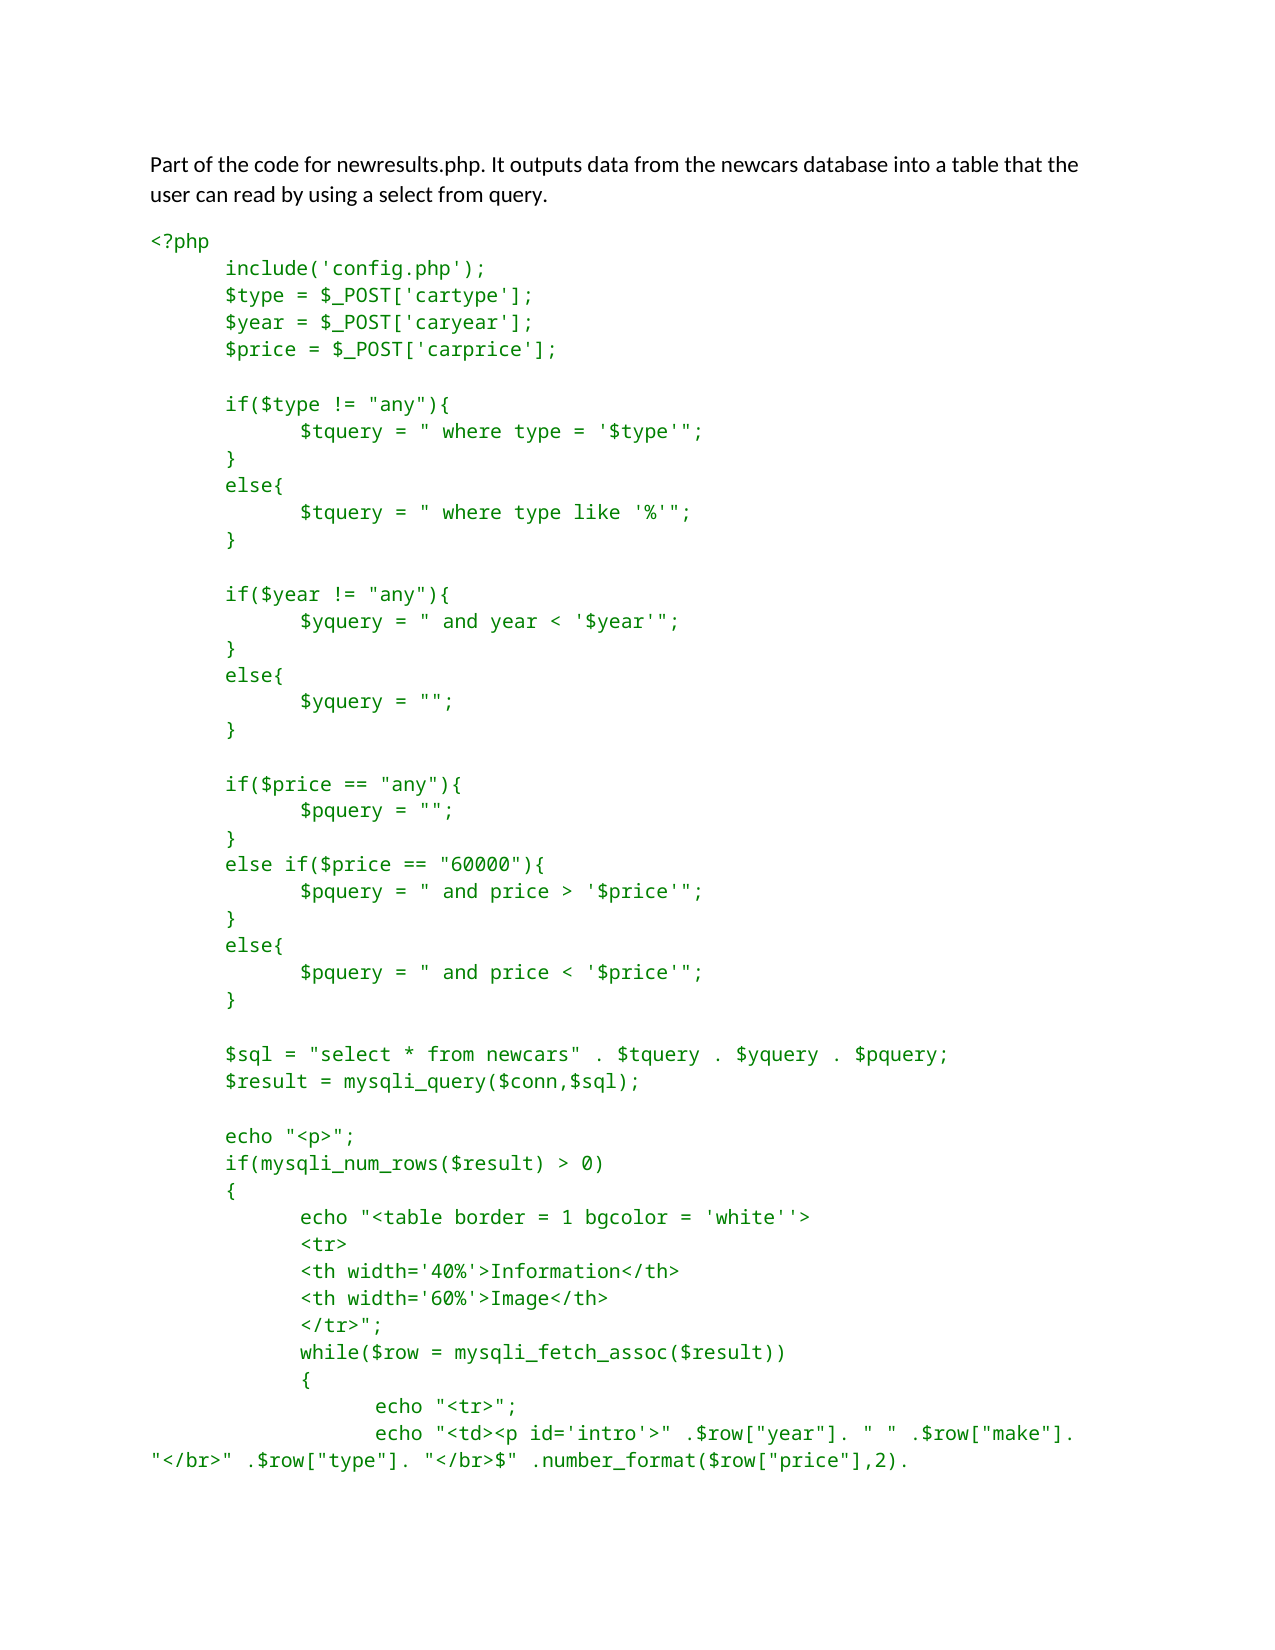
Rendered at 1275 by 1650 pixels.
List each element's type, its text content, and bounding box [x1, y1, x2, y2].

text while($row = mysqli_fetch_assoc($result)) [150, 1338, 1125, 1365]
text } [150, 986, 1125, 1013]
text } [150, 525, 1125, 552]
text else{ [150, 471, 1125, 498]
text { [150, 1177, 1125, 1203]
text Part of the code for newresults.php. It outputs data from the newcars database into a table that the user can read by using a select from query. [150, 150, 1125, 208]
text else if($price == "60000"){ [150, 851, 1125, 878]
text { [150, 1365, 1125, 1392]
text <th width='40%'>Information</th> [150, 1257, 1125, 1284]
text echo "<p>"; [150, 1123, 1125, 1149]
text <th width='60%'>Image</th> [150, 1284, 1125, 1311]
text echo "<tr>"; [150, 1392, 1125, 1419]
text if($type != "any"){ [150, 390, 1125, 417]
text $year = $_POST['caryear']; [150, 308, 1125, 335]
text } [150, 444, 1125, 471]
text $tquery = " where type like '%'"; [150, 498, 1125, 525]
text <?php [150, 227, 1125, 254]
text $price = $_POST['carprice']; [150, 335, 1125, 362]
text if($price == "any"){ [150, 770, 1125, 797]
text echo "<table border = 1 bgcolor = 'white''> [150, 1203, 1125, 1231]
text $result = mysqli_query($conn,$sql); [150, 1068, 1125, 1094]
text else{ [150, 932, 1125, 959]
text $yquery = " and year < '$year'"; [150, 607, 1125, 634]
text echo "<td><p id='intro'>" .$row["year"]. " " .$row["make"]. "</br>" .$row["type"]. "</br>$" .number_format($row["price"],2). [150, 1419, 1125, 1473]
text <tr> [150, 1231, 1125, 1257]
text $pquery = " and price > '$price'"; [150, 878, 1125, 905]
text $pquery = ""; [150, 797, 1125, 824]
text $type = $_POST['cartype']; [150, 281, 1125, 308]
text } [150, 634, 1125, 661]
text $sql = "select * from newcars" . $tquery . $yquery . $pquery; [150, 1041, 1125, 1068]
text } [150, 905, 1125, 932]
text if($year != "any"){ [150, 580, 1125, 607]
text } [150, 824, 1125, 851]
text </tr>"; [150, 1311, 1125, 1338]
text else{ [150, 661, 1125, 688]
text include('config.php'); [150, 254, 1125, 281]
text if(mysqli_num_rows($result) > 0) [150, 1149, 1125, 1177]
text } [150, 715, 1125, 742]
text $tquery = " where type = '$type'"; [150, 417, 1125, 444]
text $yquery = ""; [150, 688, 1125, 715]
text $pquery = " and price < '$price'"; [150, 959, 1125, 986]
